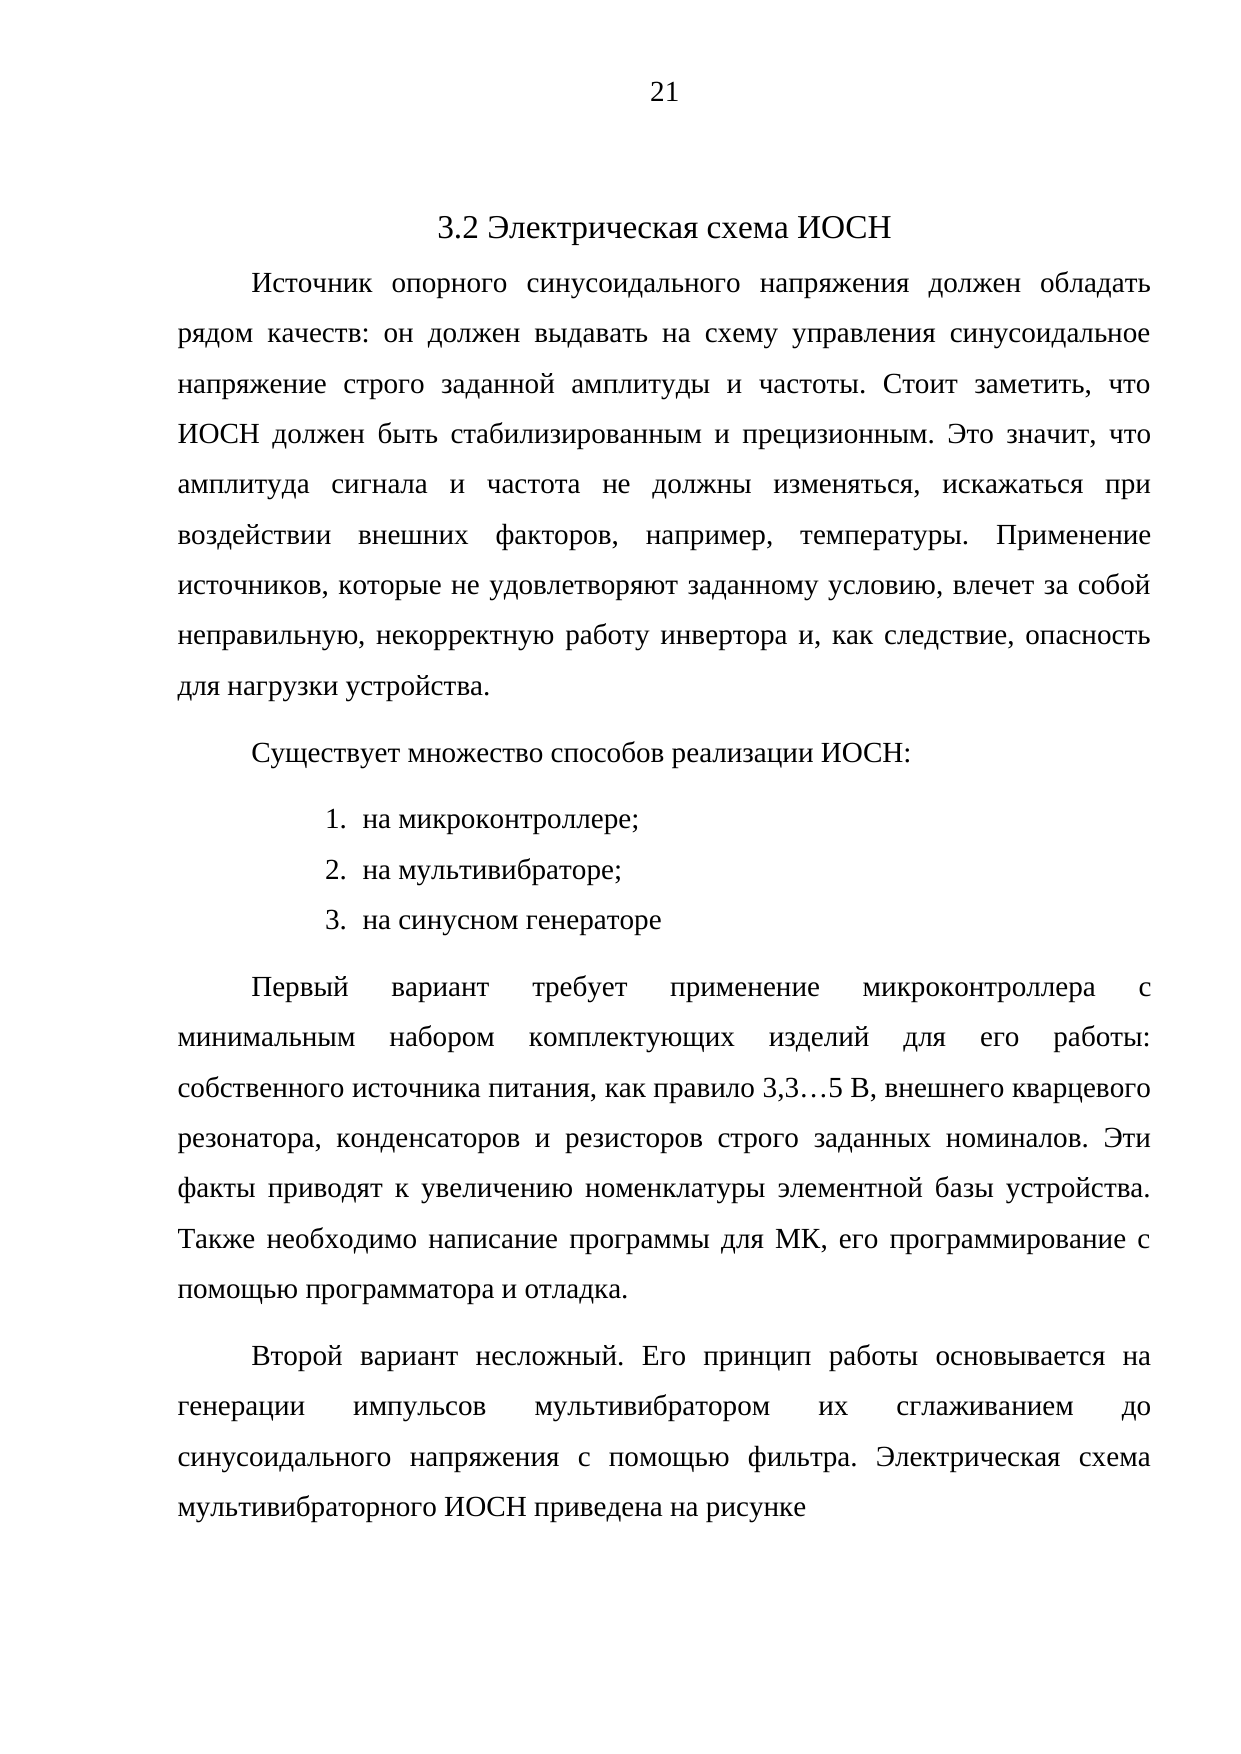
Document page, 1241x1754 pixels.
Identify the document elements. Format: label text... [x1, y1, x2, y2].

subtitle 3.2 Электрическая схема ИОСН [177, 208, 1152, 246]
text Первый вариант требует применение микроконтроллера с минимальным набором комплектующих изделий для его работы: собственного источника питания, как правило 3,3…5 В, внешнего кварцевого резонатора, конденсаторов и резисторов строго заданных номиналов. Эти факты приводят к увеличению номенклатуры элементной базы устройства. Также необходимо написание программы для МК, его программирование с помощью программатора и отладка. [177, 969, 1152, 1305]
list на синусном генераторе [325, 902, 1152, 936]
text Источник опорного синусоидального напряжения должен обладать рядом качеств: он должен выдавать на схему управления синусоидальное напряжение строго заданной амплитуды и частоты. Стоит заметить, что ИОСН должен быть стабилизированным и прецизионным. Это значит, что амплитуда сигнала и частота не должны изменяться, искажаться при воздействии внешних факторов, например, температуры. Применение источников, которые не удовлетворяют заданному условию, влечет за собой неправильную, некорректную работу инвертора и, как следствие, опасность для нагрузки устройства. [177, 265, 1152, 701]
text Существует множество способов реализации ИОСН: [177, 735, 1152, 768]
text Второй вариант несложный. Его принцип работы основывается на генерации импульсов мультивибратором их сглаживанием до синусоидального напряжения с помощью фильтра. Электрическая схема мультивибраторного ИОСН приведена на рисунке [177, 1338, 1152, 1523]
list на микроконтроллере; [325, 802, 1152, 835]
list на мультивибраторе; [325, 852, 1152, 886]
